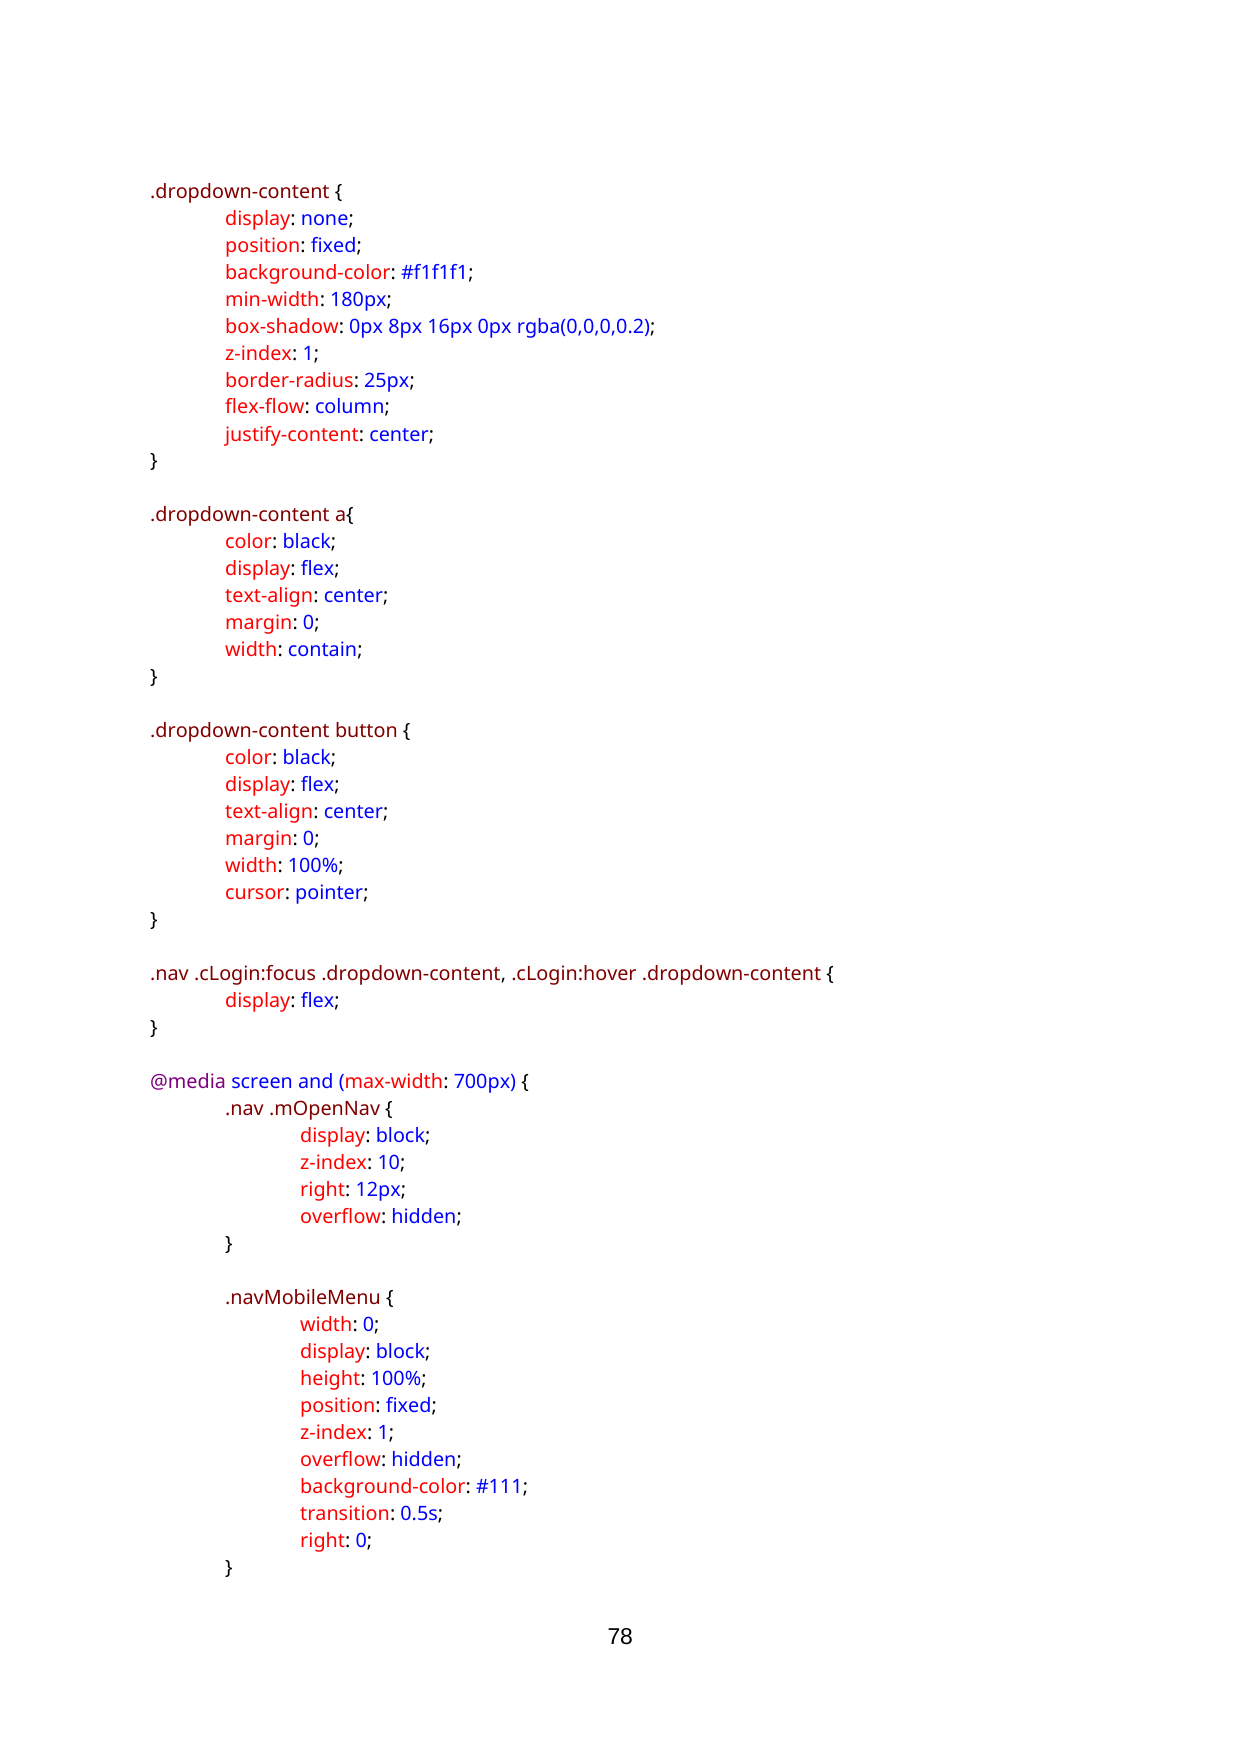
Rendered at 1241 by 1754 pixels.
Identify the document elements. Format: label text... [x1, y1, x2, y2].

text overflow: hidden; [150, 1202, 1090, 1229]
text cursor: pointer; [150, 878, 1090, 905]
text .nav .cLogin:focus .dropdown-content, .cLogin:hover .dropdown-content { [150, 959, 1090, 986]
text z-index: 1; [150, 339, 1090, 366]
text flex-flow: column; [150, 393, 1090, 420]
text text-align: center; [150, 797, 1090, 824]
text right: 12px; [150, 1175, 1090, 1202]
text color: black; [150, 743, 1090, 771]
text display: flex; [150, 771, 1090, 797]
text } [150, 1229, 1090, 1256]
text display: flex; [150, 555, 1090, 582]
text .dropdown-content a{ [150, 501, 1090, 528]
text transition: 0.5s; [150, 1499, 1090, 1526]
text width: contain; [150, 636, 1090, 663]
text } [150, 663, 1090, 689]
text justify-content: center; [150, 420, 1090, 447]
text } [150, 1553, 1090, 1580]
text display: block; [150, 1337, 1090, 1364]
text .nav .mOpenNav { [150, 1094, 1090, 1121]
text height: 100%; [150, 1364, 1090, 1391]
text z-index: 10; [150, 1148, 1090, 1175]
text min-width: 180px; [150, 285, 1090, 312]
text } [150, 1013, 1090, 1040]
text right: 0; [150, 1526, 1090, 1553]
text overflow: hidden; [150, 1445, 1090, 1472]
text color: black; [150, 528, 1090, 555]
text display: block; [150, 1121, 1090, 1148]
text margin: 0; [150, 609, 1090, 636]
text width: 100%; [150, 851, 1090, 878]
text position: fixed; [150, 1391, 1090, 1418]
text .dropdown-content button { [150, 717, 1090, 743]
text width: 0; [150, 1310, 1090, 1337]
text @media screen and (max-width: 700px) { [150, 1067, 1090, 1094]
text box-shadow: 0px 8px 16px 0px rgba(0,0,0,0.2); [150, 312, 1090, 339]
text text-align: center; [150, 582, 1090, 609]
text .dropdown-content { [150, 177, 1090, 204]
text position: fixed; [150, 231, 1090, 258]
text margin: 0; [150, 824, 1090, 851]
text display: none; [150, 204, 1090, 231]
text display: flex; [150, 986, 1090, 1013]
text .navMobileMenu { [150, 1283, 1090, 1310]
text z-index: 1; [150, 1418, 1090, 1445]
text background-color: #f1f1f1; [150, 258, 1090, 285]
text background-color: #111; [150, 1472, 1090, 1499]
text } [150, 447, 1090, 474]
text border-radius: 25px; [150, 366, 1090, 393]
text } [150, 905, 1090, 932]
